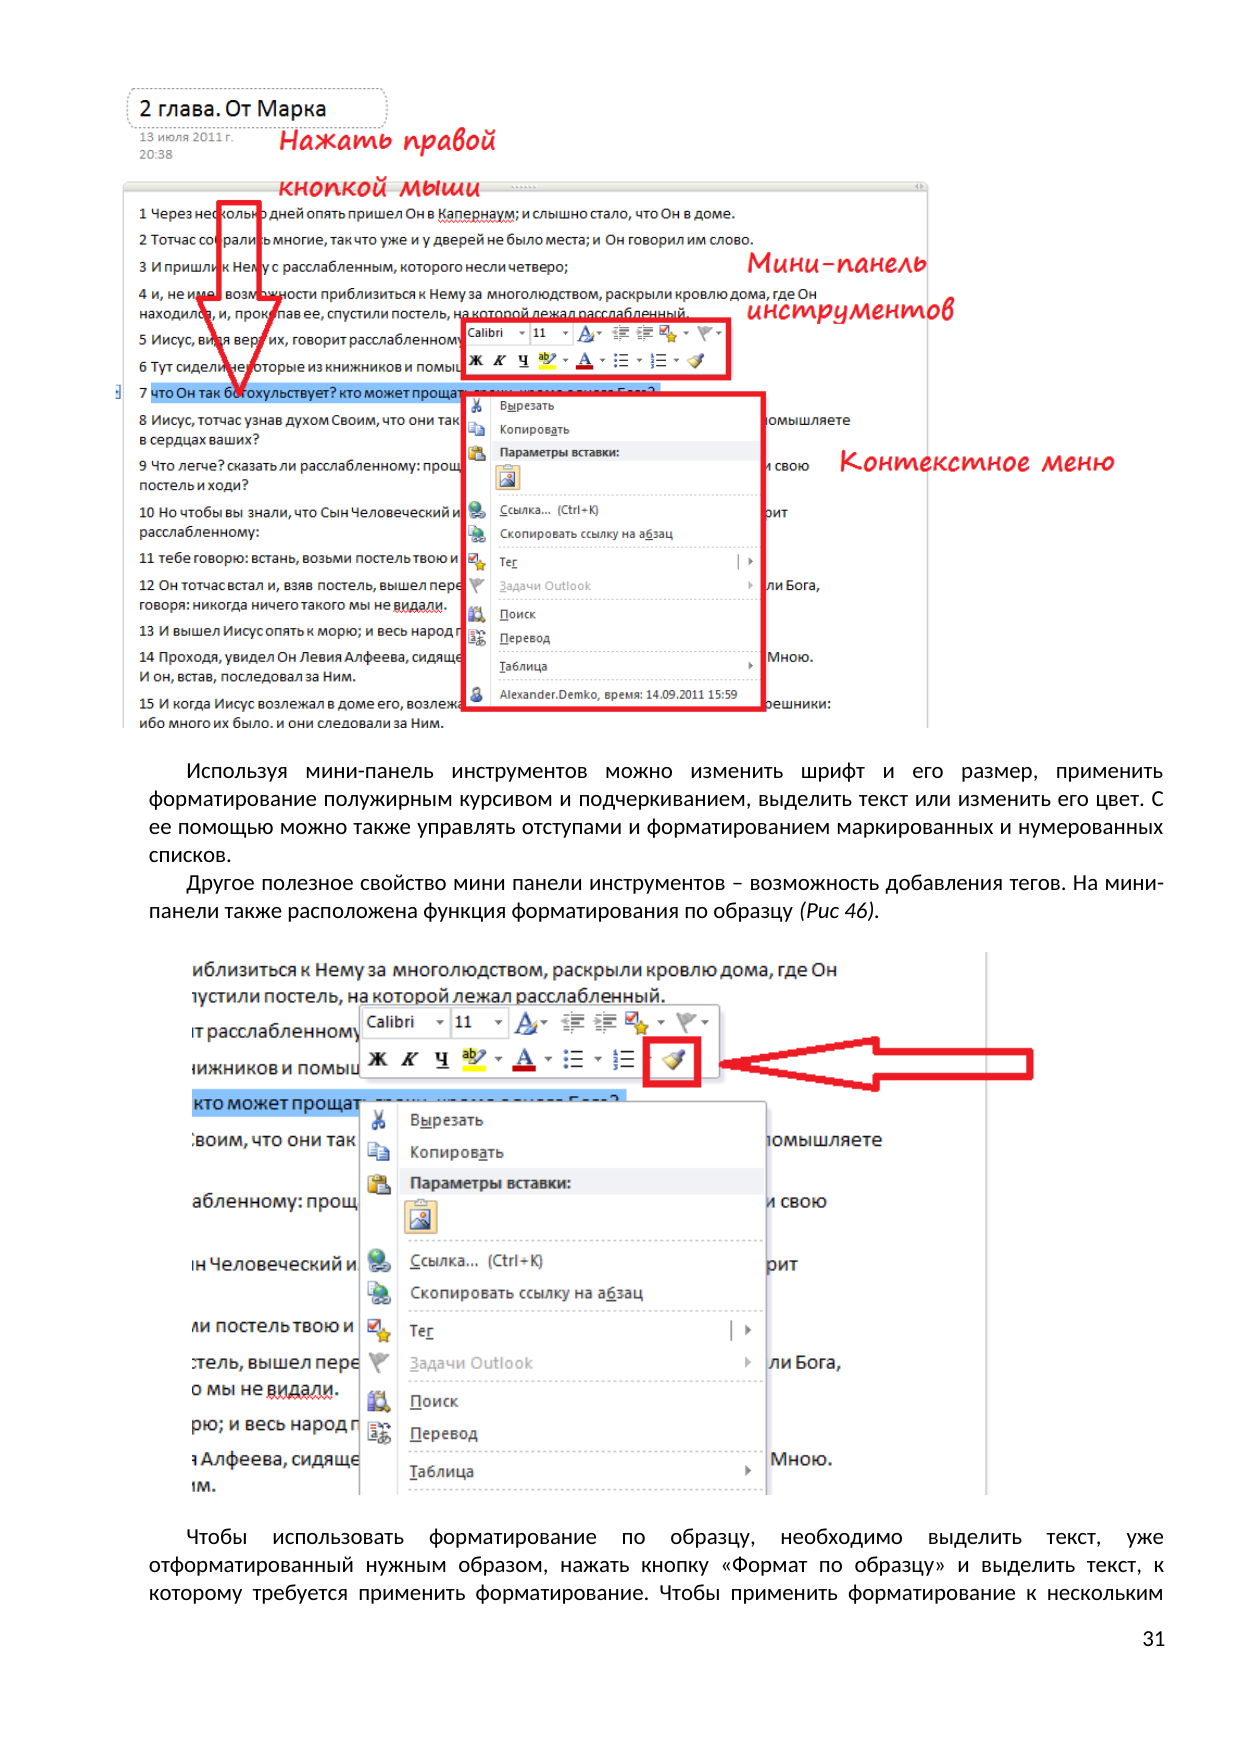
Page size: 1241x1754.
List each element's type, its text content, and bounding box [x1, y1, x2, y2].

text Другое полезное свойство мини панели инструментов – возможность добавления тегов. На мини-панели также расположена функция форматирования по образцу (Рис 46). [149, 868, 1165, 924]
picture [192, 952, 1049, 1495]
picture [115, 75, 1125, 728]
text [149, 1522, 1165, 1606]
text Используя мини-панель инструментов можно изменить шрифт и его размер, применить форматирование полужирным курсивом и подчеркиванием, выделить текст или изменить его цвет. С ее помощью можно также управлять отступами и форматированием маркированных и нумерованных списков. [149, 756, 1165, 868]
